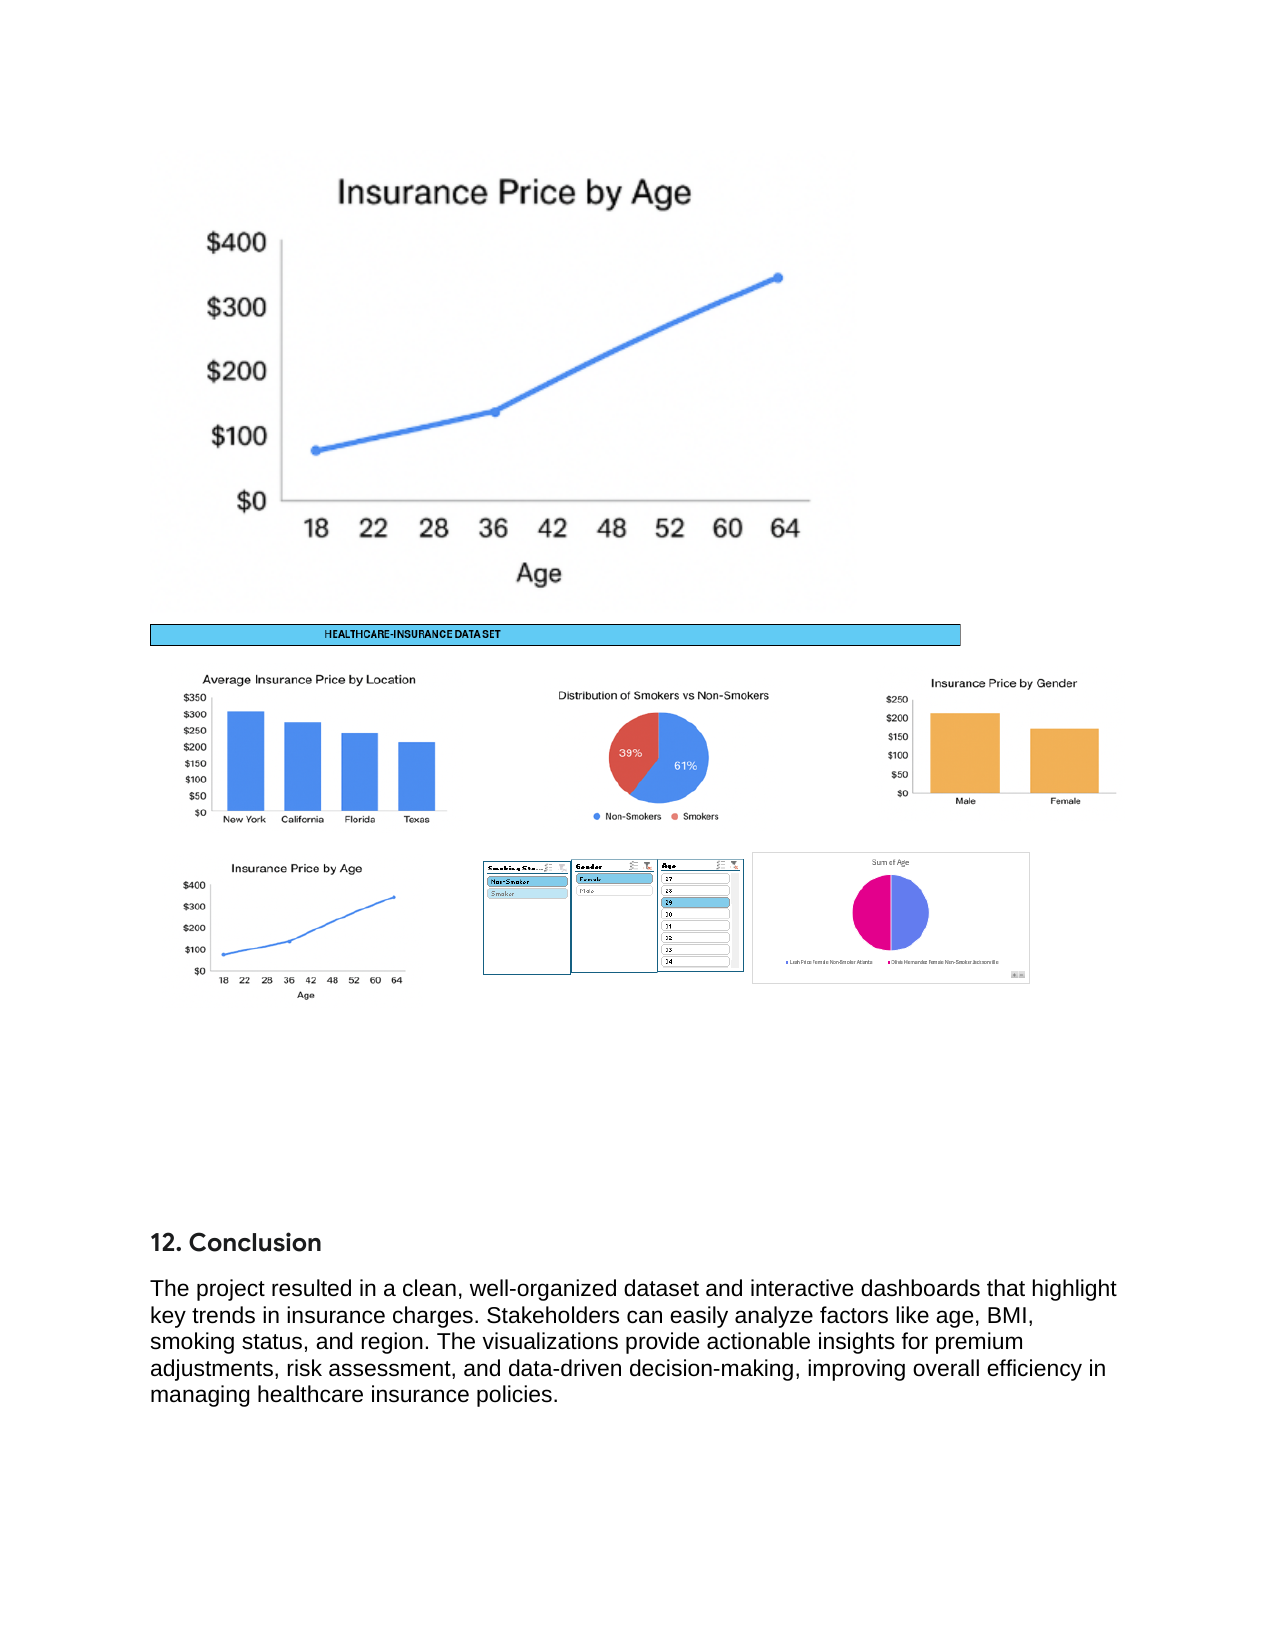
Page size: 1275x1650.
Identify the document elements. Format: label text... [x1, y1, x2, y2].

text The project resulted in a clean, well-organized dataset and interactive dashboards that highlight key trends in insurance charges. Stakeholders can easily analyze factors like age, BMI, smoking status, and region. The visualizations provide actionable insights for premium adjustments, risk assessment, and data-driven decision-making, improving overall efficiency in managing healthcare insurance policies. [150, 1275, 1125, 1407]
picture [150, 624, 1125, 1017]
picture [150, 150, 905, 613]
subtitle 12. Conclusion [150, 1227, 1125, 1258]
